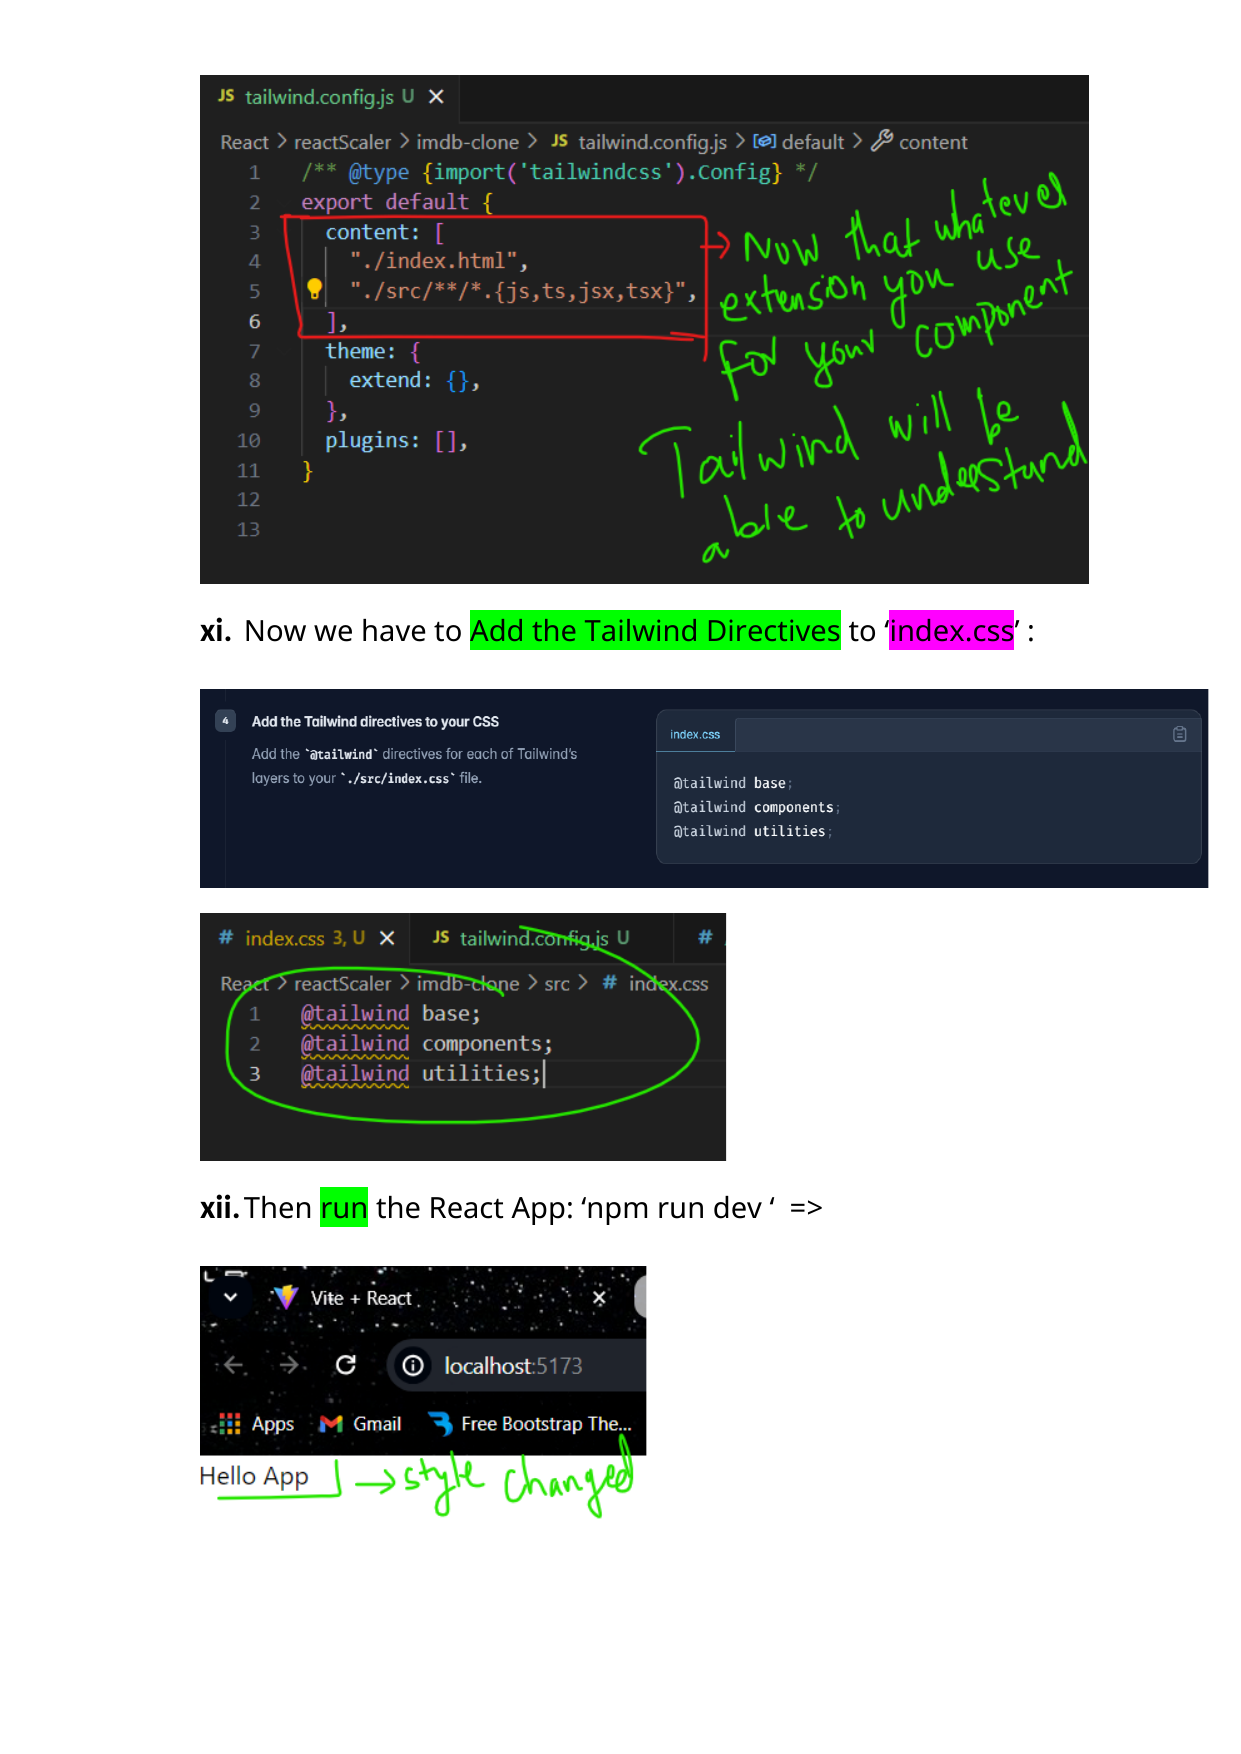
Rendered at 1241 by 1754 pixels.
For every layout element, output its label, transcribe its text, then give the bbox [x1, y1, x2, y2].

picture [200, 689, 1209, 888]
picture [200, 1266, 647, 1526]
list Now we have to Add the Tailwind Directives to ‘index.css’ : [200, 609, 1165, 650]
list Then run the React App: ‘npm run dev ‘ => [200, 1186, 1165, 1227]
picture [200, 913, 727, 1161]
picture [200, 75, 1089, 584]
